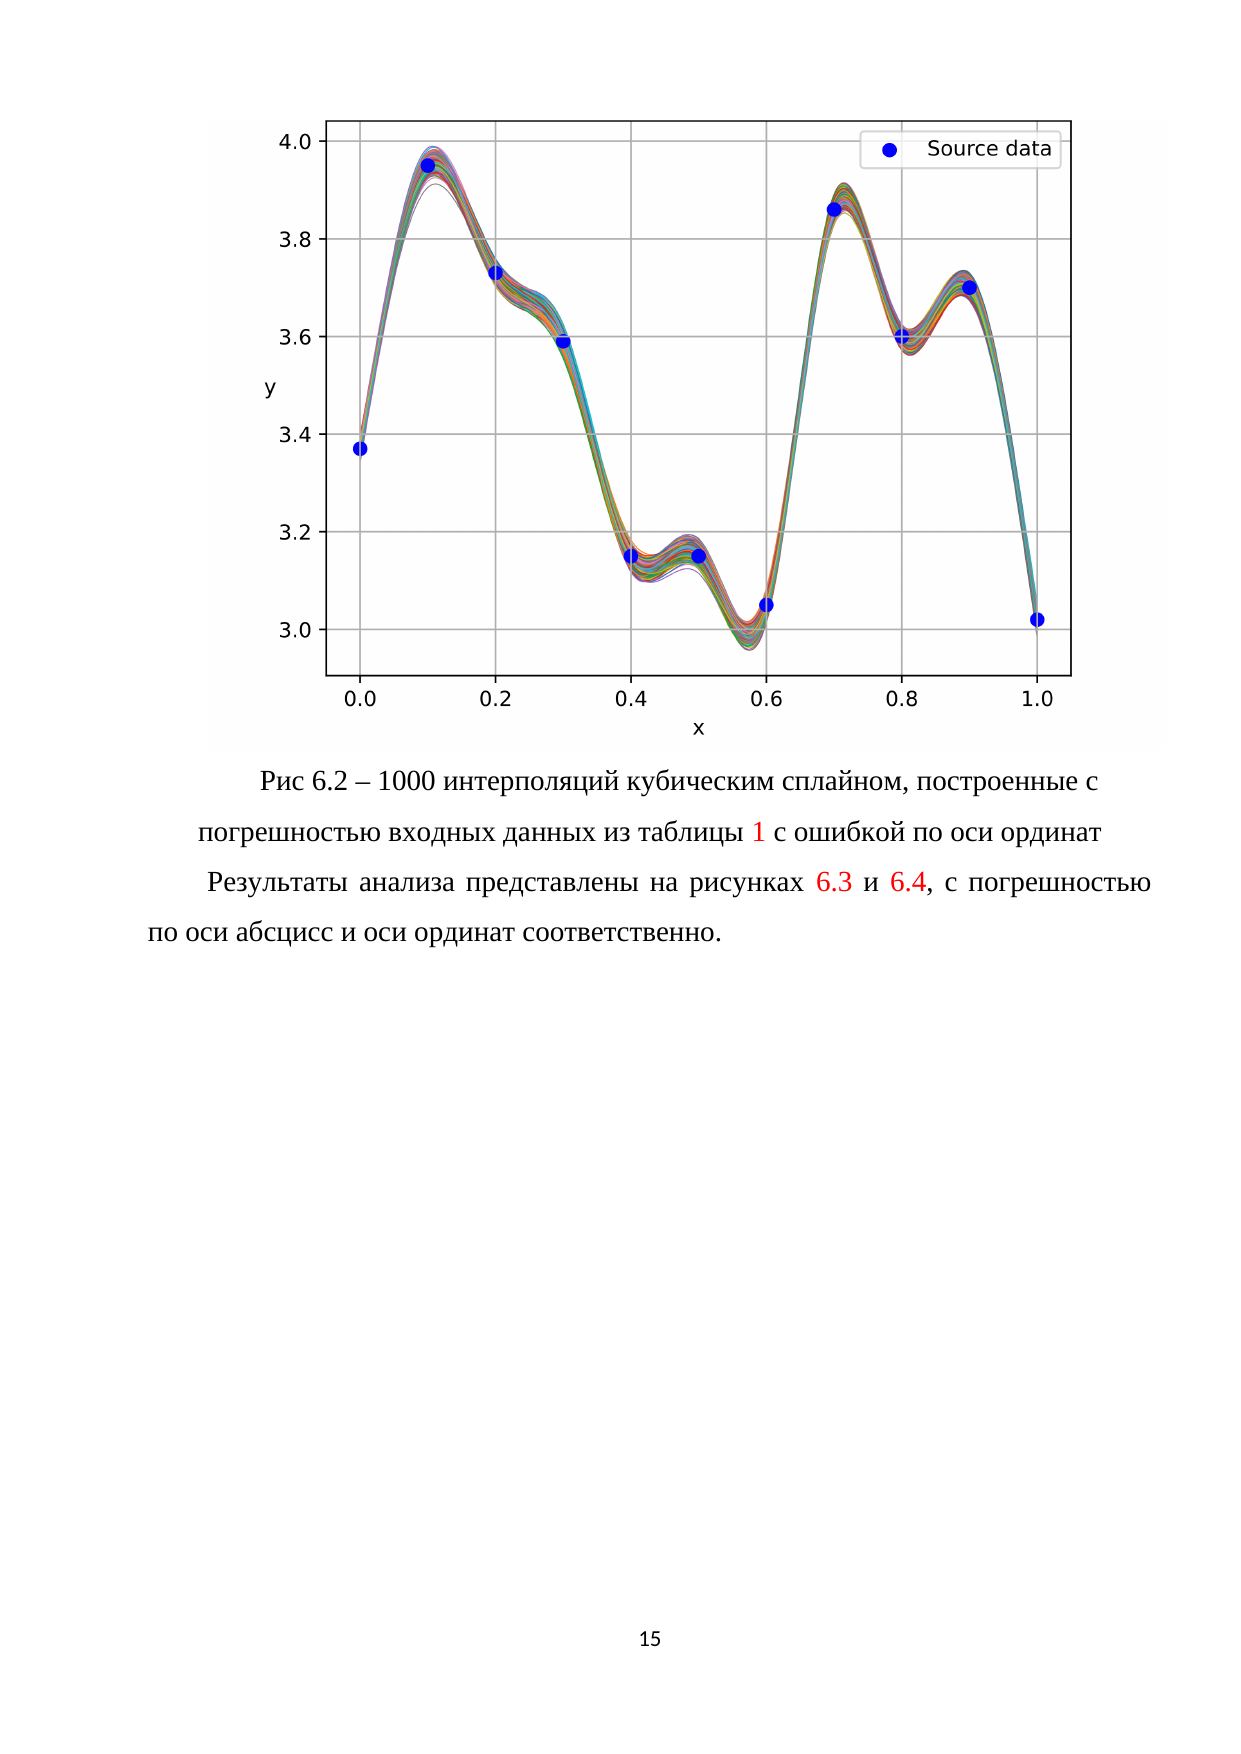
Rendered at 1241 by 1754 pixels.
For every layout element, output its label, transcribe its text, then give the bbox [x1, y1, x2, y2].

picture [206, 118, 1167, 750]
text Результаты анализа представлены на рисунках 6.3 и 6.4, с погрешностью по оси абсцисс и оси ординат соответственно. [148, 864, 1152, 948]
text Рис 6.2 – 1000 интерполяций кубическим сплайном, построенные с погрешностью входных данных из таблицы 1 с ошибкой по оси ординат [148, 763, 1152, 847]
